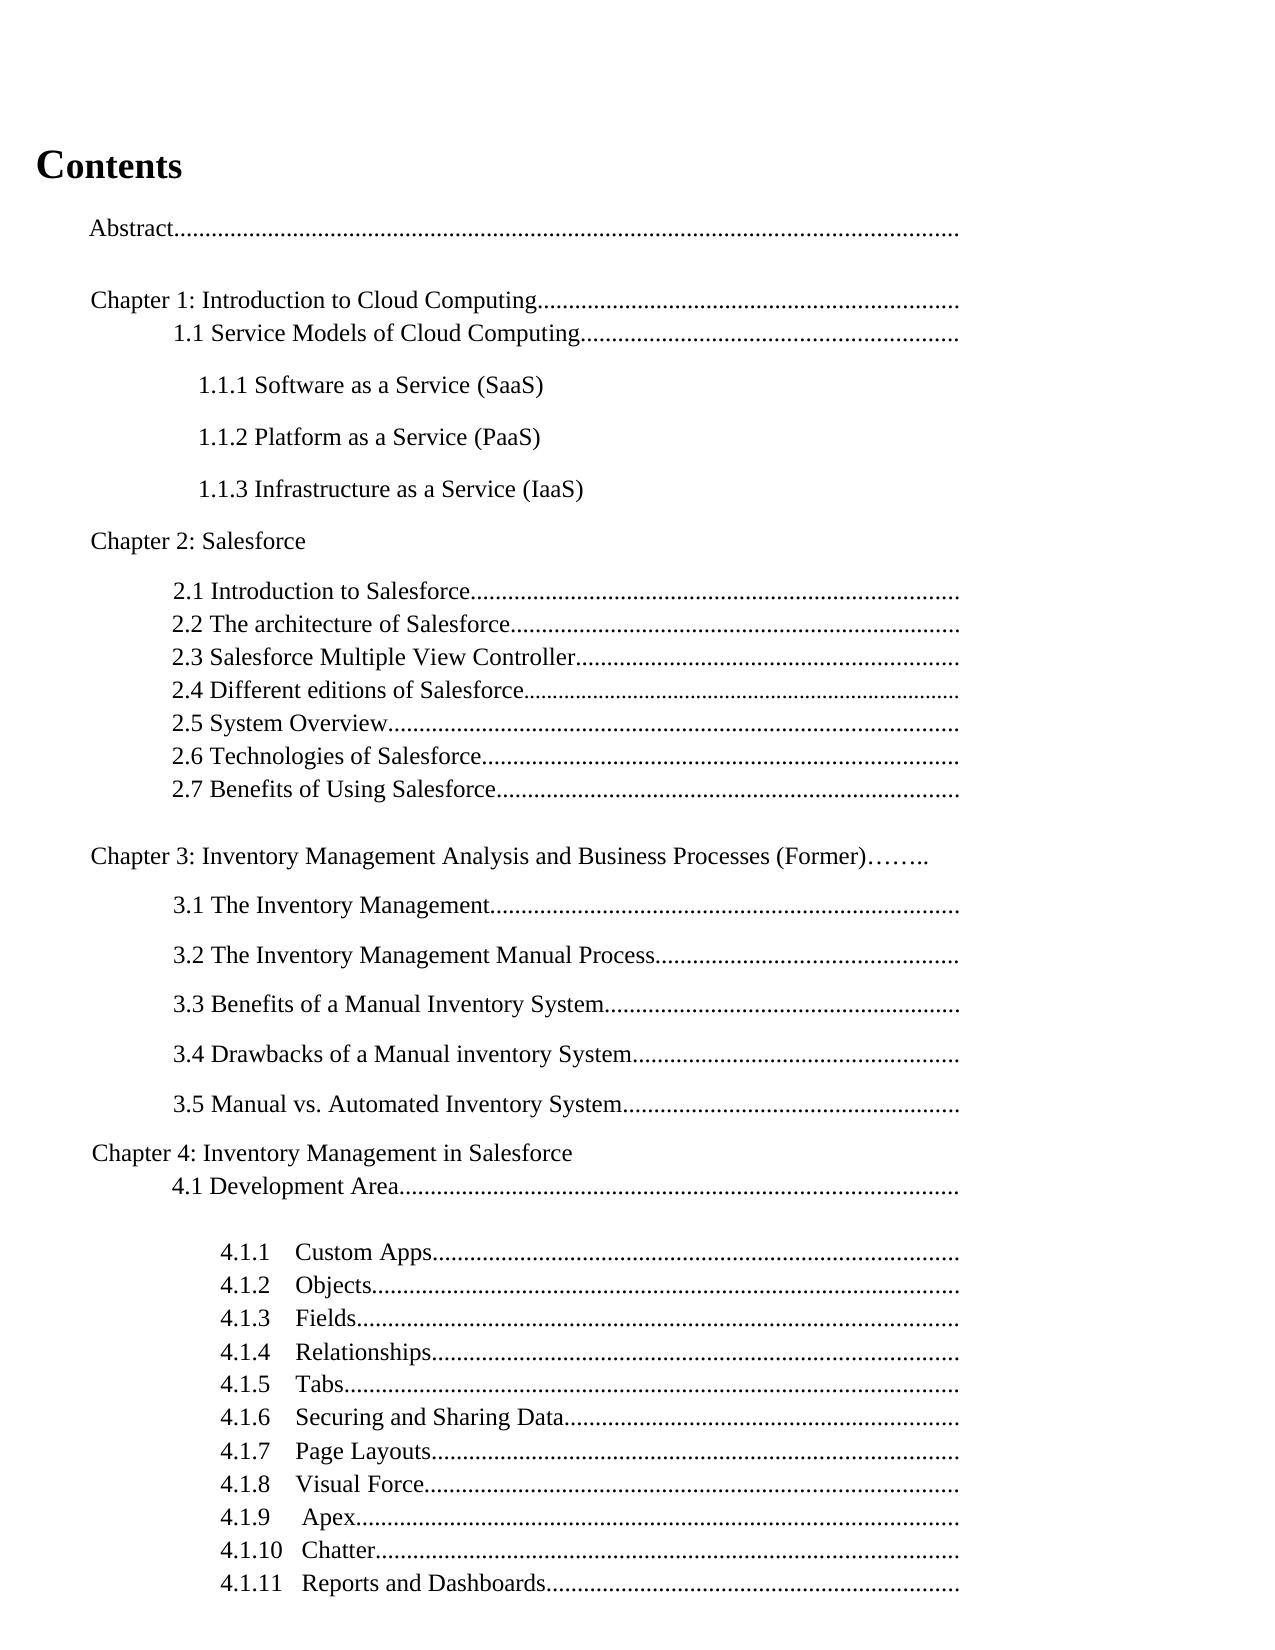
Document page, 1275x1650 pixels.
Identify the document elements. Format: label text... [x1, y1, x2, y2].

subtitle Contents [35, 139, 1237, 187]
